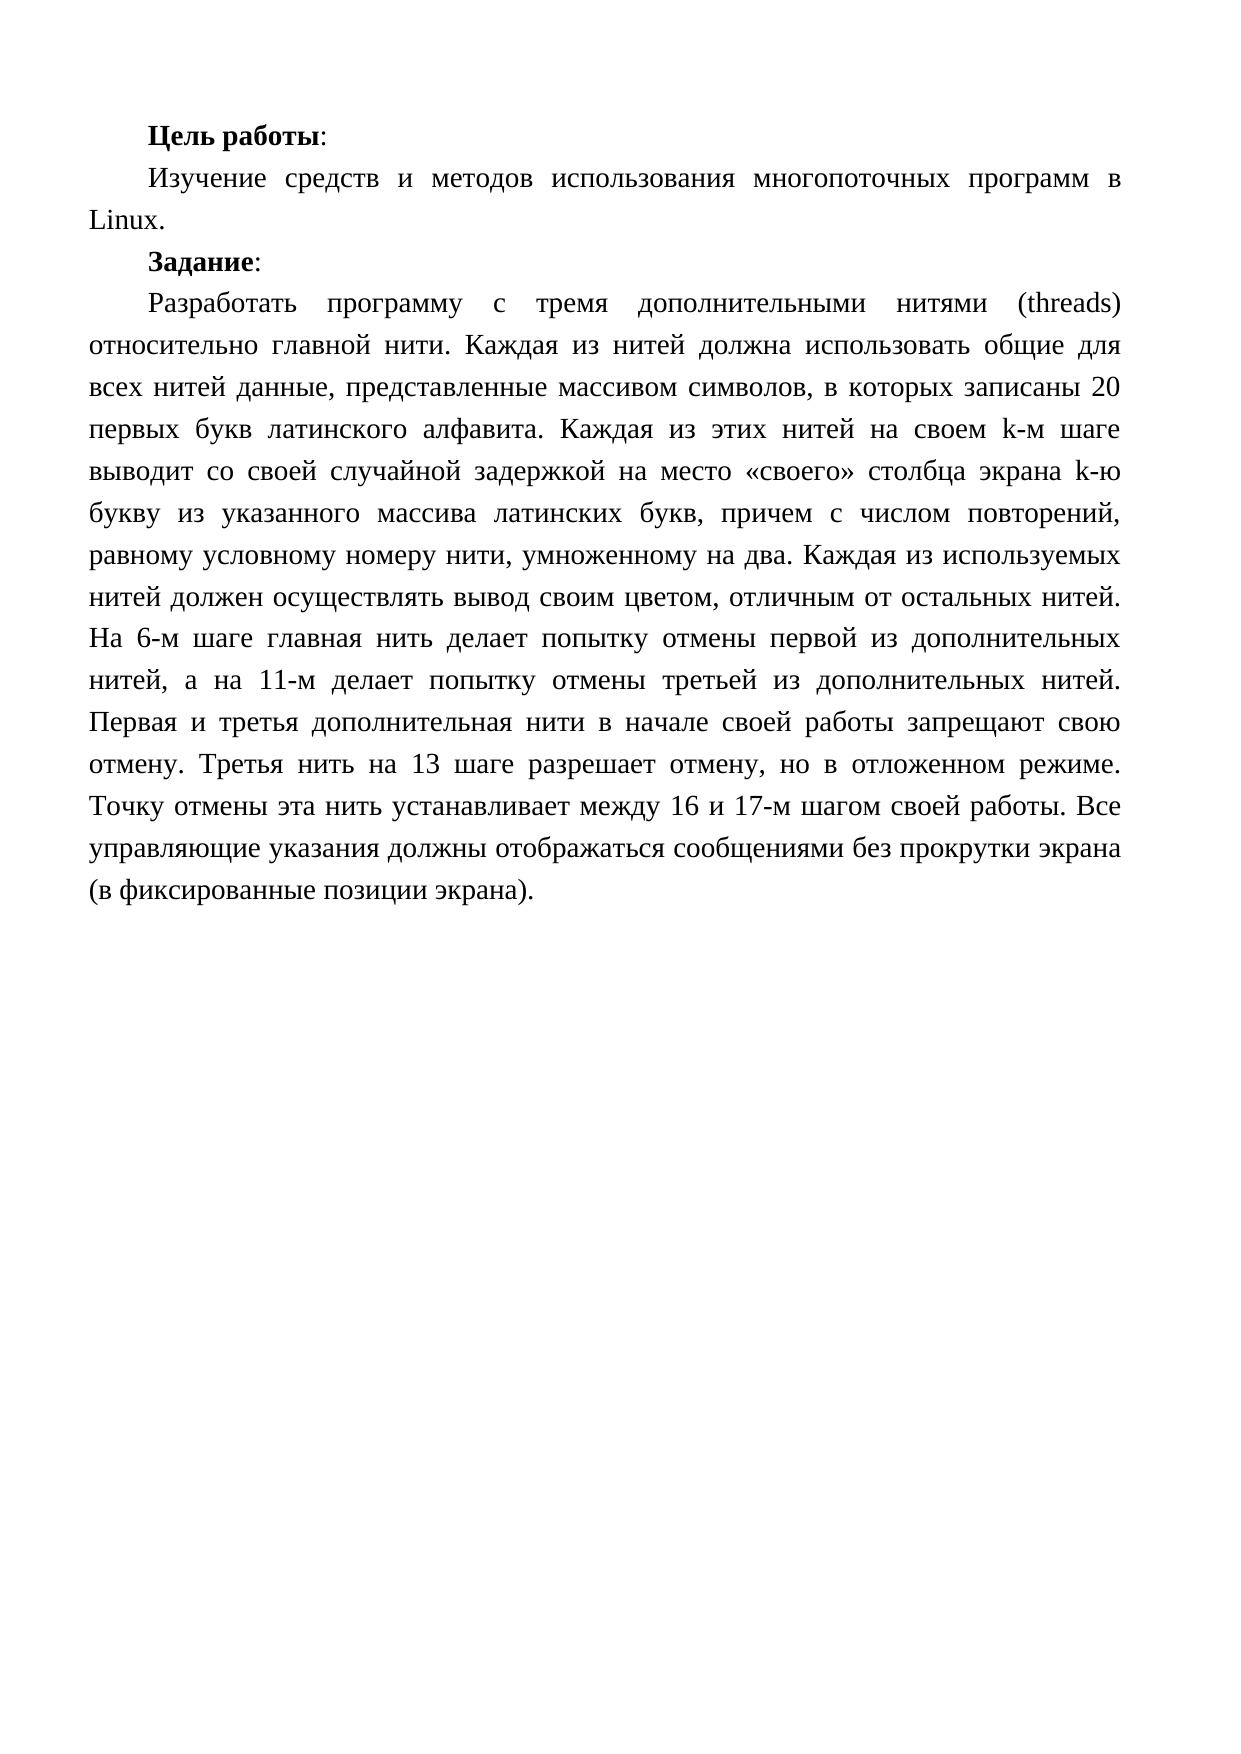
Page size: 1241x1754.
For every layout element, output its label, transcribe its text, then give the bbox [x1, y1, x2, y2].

text Задание: [88, 244, 1122, 277]
text Разработать программу с тремя дополнительными нитями (threads) относительно главной нити. Каждая из нитей должна использовать общие для всех нитей данные, представленные массивом символов, в которых записаны 20 первых букв латинского алфавита. Каждая из этих нитей на своем k-м шаге выводит со своей случайной задержкой на место «своего» столбца экрана k-ю букву из указанного массива латинских букв, причем с числом повторений, равному условному номеру нити, умноженному на два. Каждая из используемых нитей должен осуществлять вывод своим цветом, отличным от остальных нитей. На 6-м шаге главная нить делает попытку отмены первой из дополнительных нитей, а на 11-м делает попытку отмены третьей из дополнительных нитей. Первая и третья дополнительная нити в начале своей работы запрещают свою отмену. Третья нить на 13 шаге разрешает отмену, но в отложенном режиме. Точку отмены эта нить устанавливает между 16 и 17-м шагом своей работы. Все управляющие указания должны отображаться сообщениями без прокрутки экрана (в фиксированные позиции экрана). [88, 286, 1122, 905]
text Цель работы: [88, 118, 1122, 152]
text Изучение средств и методов использования многопоточных программ в Linux. [88, 160, 1122, 235]
